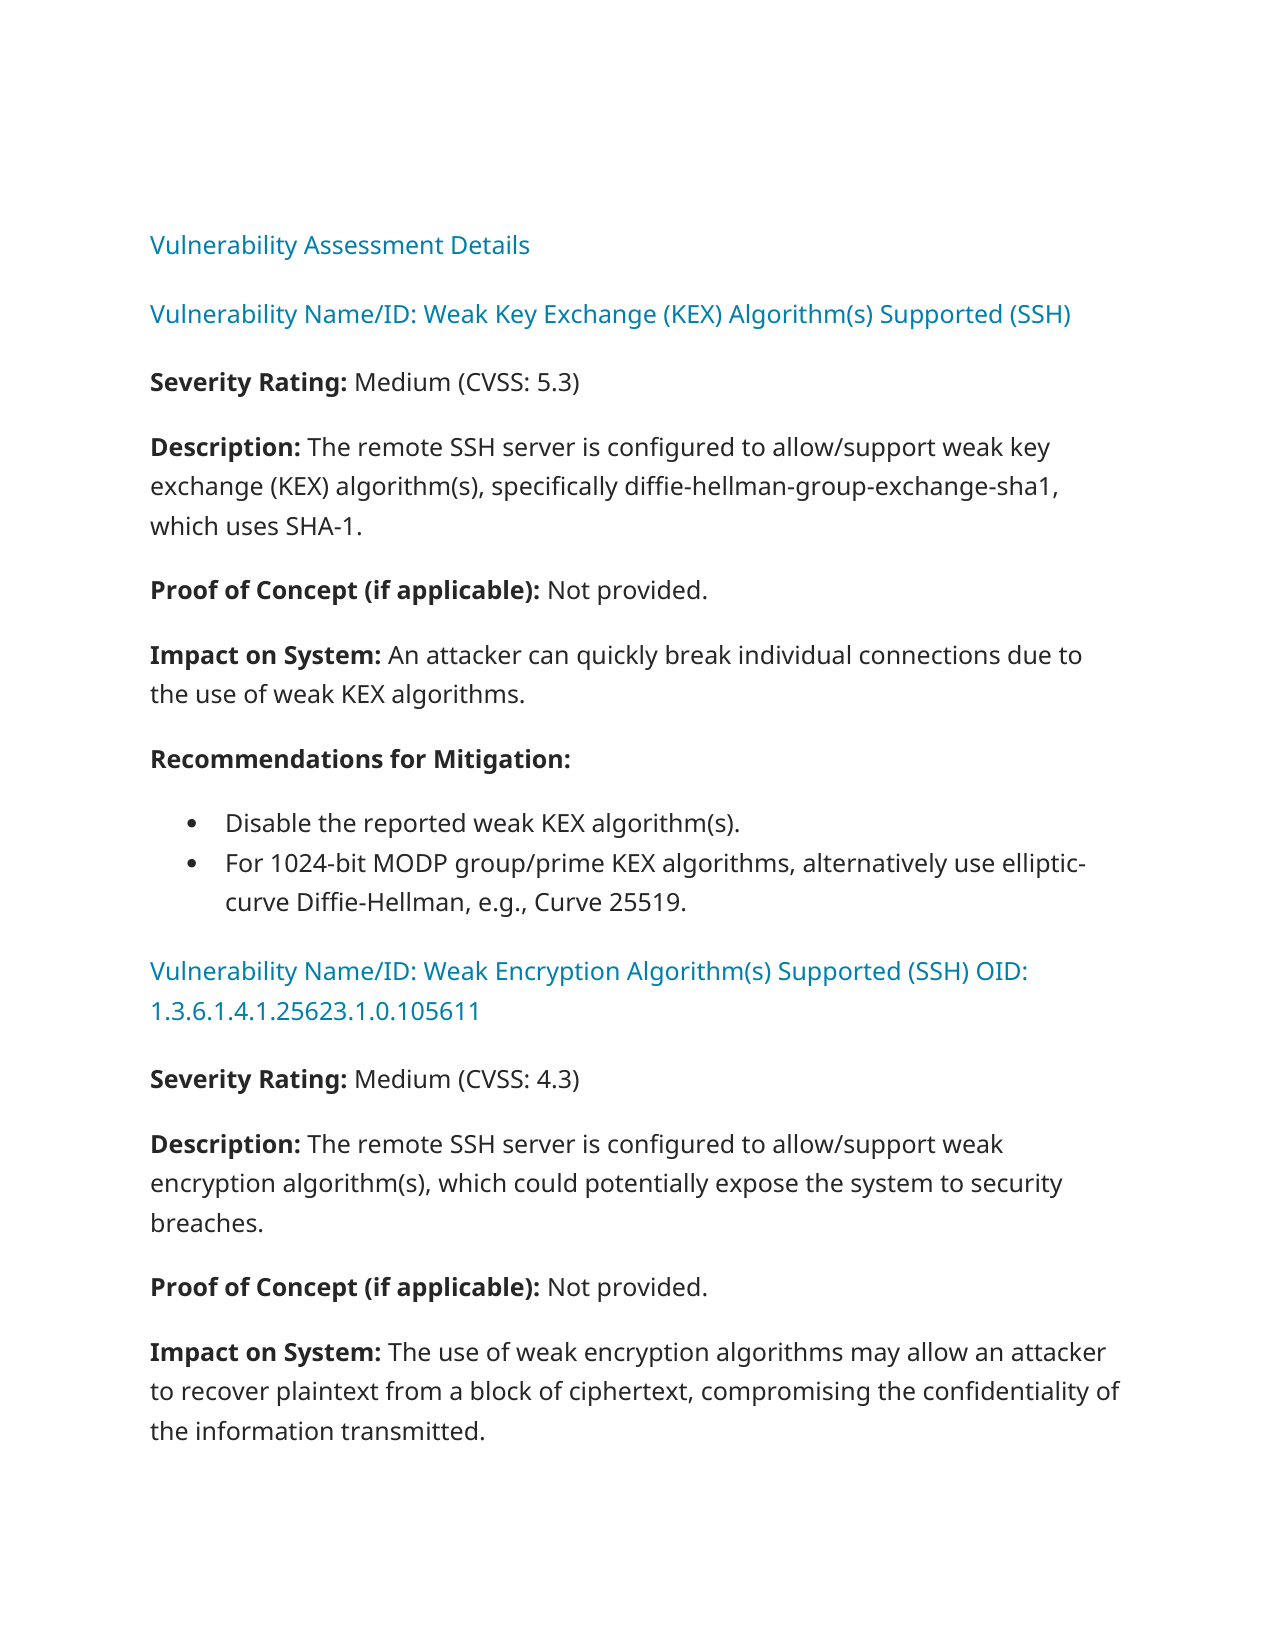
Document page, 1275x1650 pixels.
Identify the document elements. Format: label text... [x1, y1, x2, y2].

list Disable the reported weak KEX algorithm(s). [187, 806, 1125, 840]
text Recommendations for Mitigation: [150, 741, 1125, 776]
text Severity Rating: Medium (CVSS: 5.3) [150, 365, 1125, 399]
text Description: The remote SSH server is configured to allow/support weak key exchange (KEX) algorithm(s), specifically diffie-hellman-group-exchange-sha1, which uses SHA-1. [150, 429, 1125, 543]
text Severity Rating: Medium (CVSS: 4.3) [150, 1062, 1125, 1096]
text Description: The remote SSH server is configured to allow/support weak encryption algorithm(s), which could potentially expose the system to security breaches. [150, 1126, 1125, 1239]
text Impact on System: An attacker can quickly break individual connections due to the use of weak KEX algorithms. [150, 637, 1125, 711]
text Proof of Concept (if applicable): Not provided. [150, 573, 1125, 607]
subtitle Vulnerability Assessment Details [150, 228, 1125, 262]
text Impact on System: The use of weak encryption algorithms may allow an attacker to recover plaintext from a block of ciphertext, compromising the confidentiality of the information transmitted. [150, 1334, 1125, 1447]
text Proof of Concept (if applicable): Not provided. [150, 1270, 1125, 1304]
subtitle Vulnerability Name/ID: Weak Encryption Algorithm(s) Supported (SSH) OID: 1.3.6.1.4.1.25623.1.0.105611 [150, 954, 1125, 1027]
list For 1024-bit MODP group/prime KEX algorithms, alternatively use elliptic-curve Diffie-Hellman, e.g., Curve 25519. [187, 845, 1125, 919]
subtitle Vulnerability Name/ID: Weak Key Exchange (KEX) Algorithm(s) Supported (SSH) [150, 296, 1125, 330]
